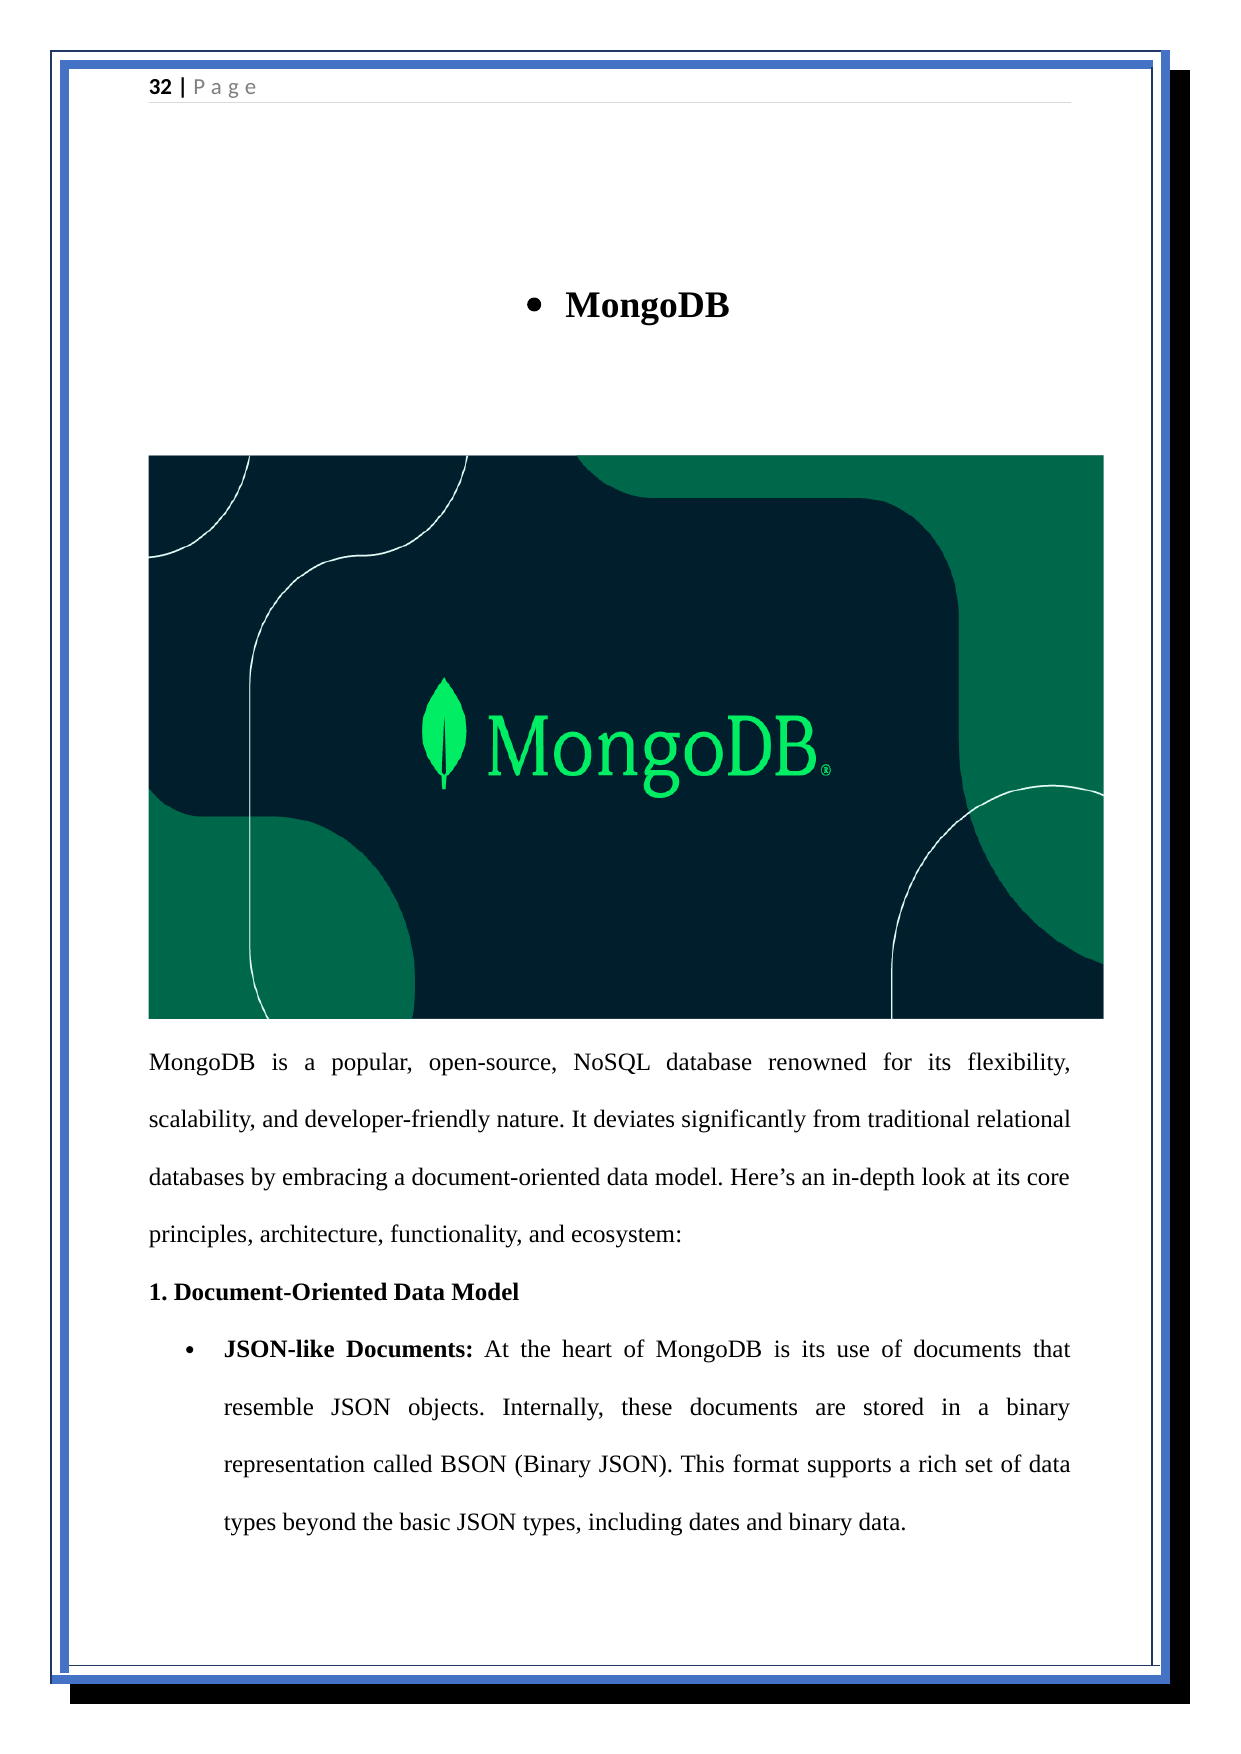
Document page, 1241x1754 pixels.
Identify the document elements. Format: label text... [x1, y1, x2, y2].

text MongoDB is a popular, open-source, NoSQL database renowned for its flexibility, scalability, and developer-friendly nature. It deviates significantly from traditional relational databases by embracing a document-oriented data model. Here’s an in-depth look at its core principles, architecture, functionality, and ecosystem: [148, 1047, 1071, 1248]
list JSON-like Documents: At the heart of MongoDB is its use of documents that resemble JSON objects. Internally, these documents are stored in a binary representation called BSON (Binary JSON). This format supports a rich set of data types beyond the basic JSON types, including dates and binary data. [186, 1334, 1071, 1536]
text 1. Document-Oriented Data Model [148, 1277, 1071, 1306]
list MongoDB [186, 283, 1071, 326]
picture [148, 455, 1104, 1019]
